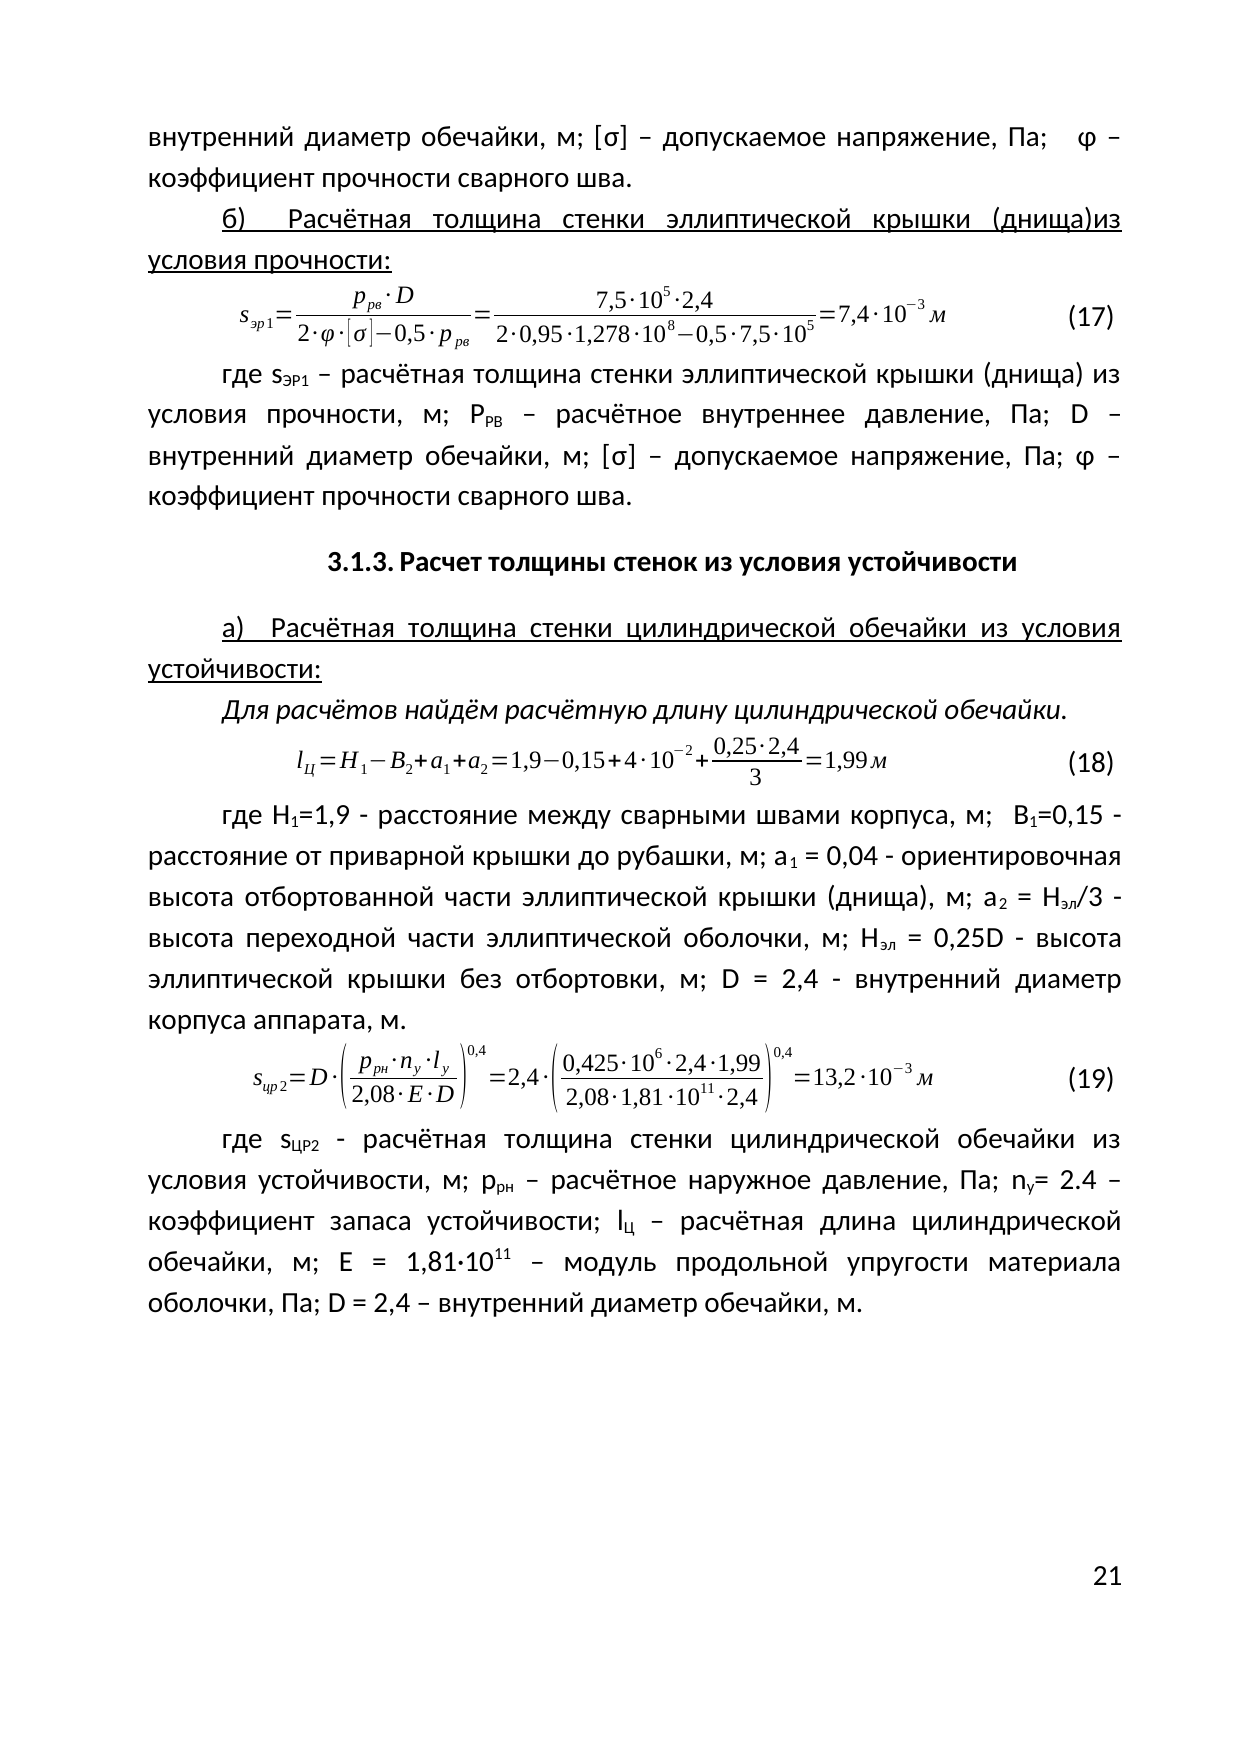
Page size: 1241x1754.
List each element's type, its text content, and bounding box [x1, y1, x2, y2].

text Для расчётов найдём расчётную длину цилиндрической обечайки. [148, 691, 1122, 727]
text где sЭР1 – расчётная толщина стенки эллиптической крышки (днища) из условия прочности, м; PPB – расчётное внутреннее давление, Па; D – внутренний диаметр обечайки, м; [σ] – допускаемое напряжение, Па; φ – коэффициент прочности сварного шва. [148, 355, 1122, 513]
table_header [136, 1042, 1048, 1120]
text а) Расчётная толщина стенки цилиндрической обечайки из условия устойчивости: [148, 609, 1122, 686]
table_header (19) [1048, 1042, 1133, 1120]
text Расчет толщины стенок из условия устойчивости [223, 543, 1122, 579]
table_header [136, 732, 1048, 796]
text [148, 118, 1122, 195]
text где sЦР2 - расчётная толщина стенки цилиндрической обечайки из условия устойчивости, м; pрн – расчётное наружное давление, Па; ny= 2.4 – коэффициент запаса устойчивости; lЦ – расчётная длина цилиндрической обечайки, м; E = 1,81·1011 – модуль продольной упругости материала оболочки, Па; D = 2,4 – внутренний диаметр обечайки, м. [148, 1120, 1122, 1319]
table_header [136, 282, 1048, 355]
text б) Расчётная толщина стенки эллиптической крышки (днища)из условия прочности: [148, 200, 1122, 277]
text где H1=1,9 - расстояние между сварными швами корпуса, м; B1=0,15 - расстояние от приварной крышки до рубашки, м; а1 = 0,04 - ориентировочная высота отбортованной части эллиптической крышки (днища), м; а2 = Нэл/3 - высота переходной части эллиптической оболочки, м; Нэл = 0,25D - высота эллиптической крышки без отбортовки, м; D = 2,4 - внутренний диаметр корпуса аппарата, м. [148, 796, 1122, 1036]
table_header (18) [1048, 732, 1133, 796]
table_header (17) [1048, 282, 1133, 355]
